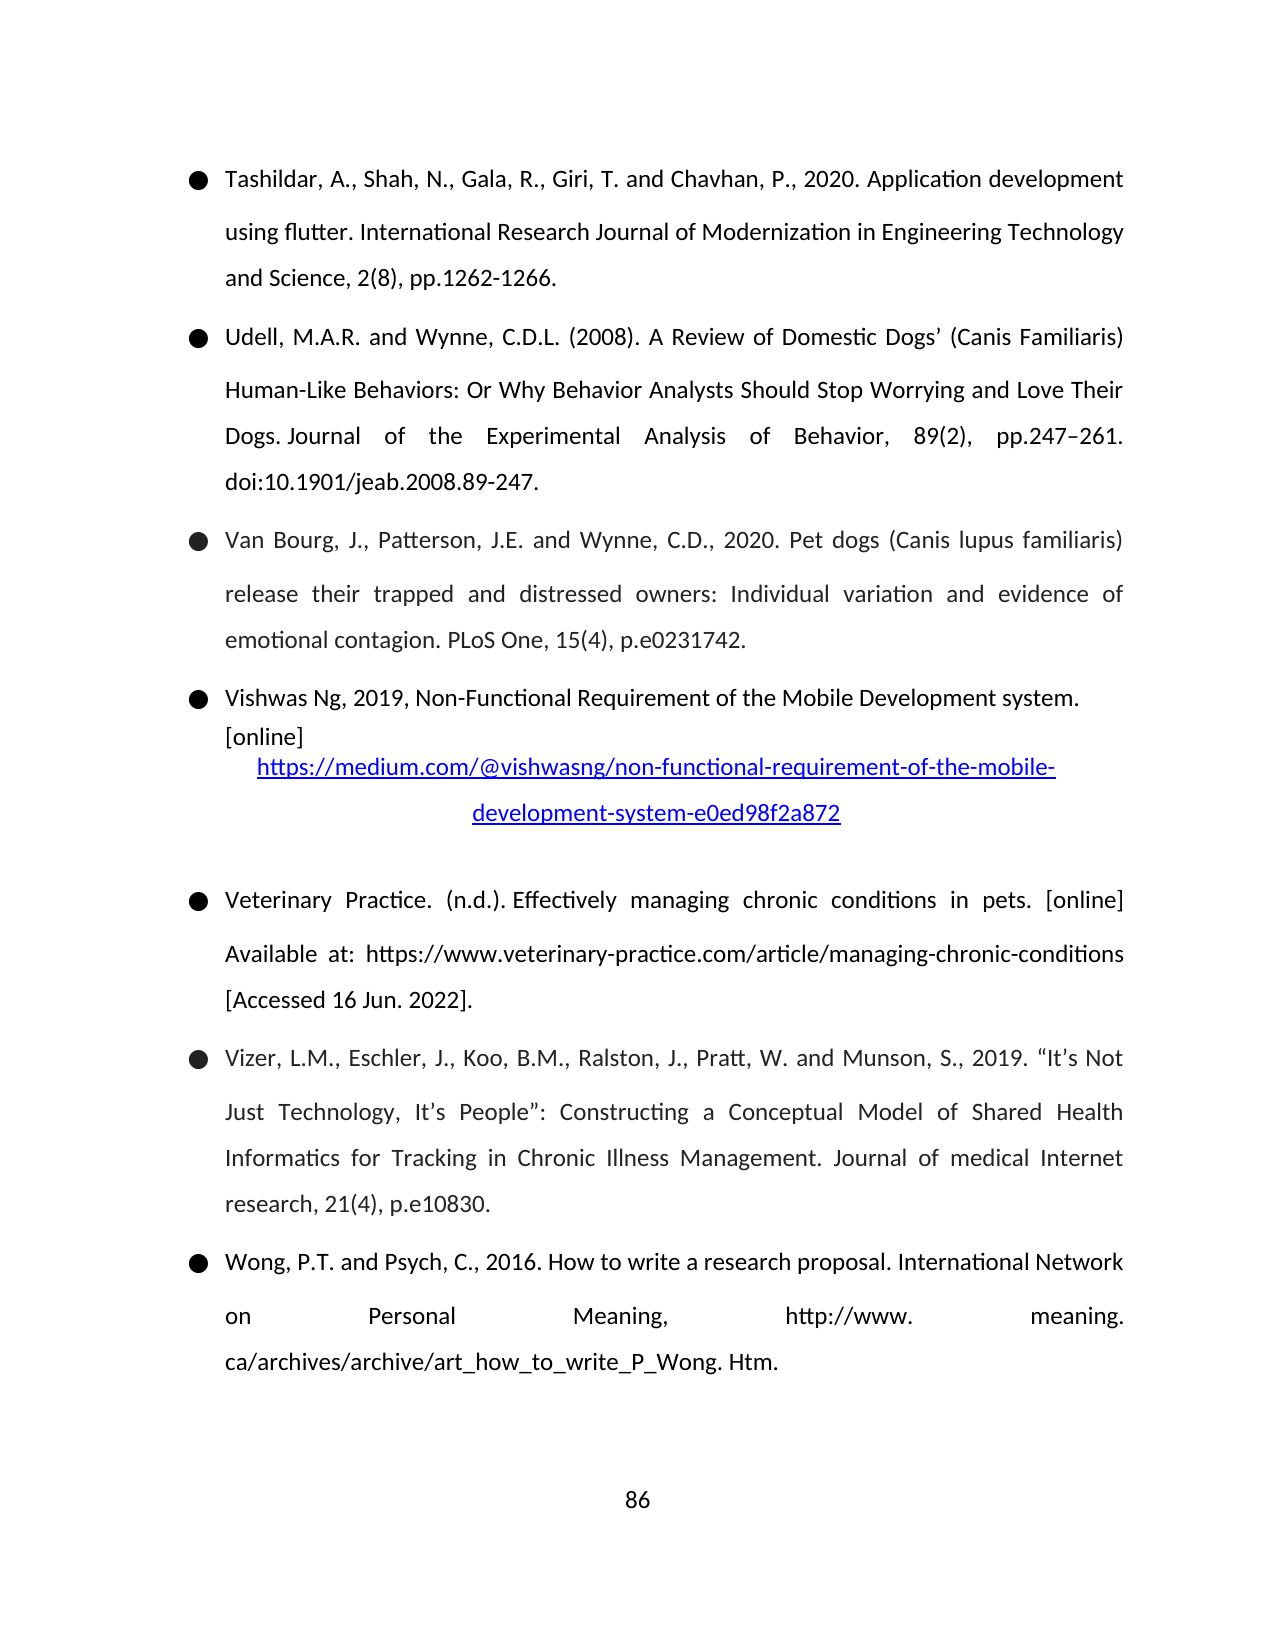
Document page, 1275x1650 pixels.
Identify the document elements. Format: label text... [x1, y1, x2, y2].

list Van Bourg, J., Patterson, J.E. and Wynne, C.D., 2020. Pet dogs (Canis lupus familiaris) release their trapped and distressed owners: Individual variation and evidence of emotional contagion. PLoS One, 15(4), p.e0231742. [187, 512, 1125, 654]
text https://medium.com/@vishwasng/non-functional-requirement-of-the-mobile- development-system-e0ed98f2a872 [187, 751, 1125, 827]
list Vishwas Ng, 2019, Non-Functional Requirement of the Mobile Development system. [online] [187, 669, 1125, 751]
list Tashildar, A., Shah, N., Gala, R., Giri, T. and Chavhan, P., 2020. Application development using flutter. International Research Journal of Modernization in Engineering Technology and Science, 2(8), pp.1262-1266. [187, 150, 1125, 293]
list Wong, P.T. and Psych, C., 2016. How to write a research proposal. International Network on Personal Meaning, http://www. meaning. ca/archives/archive/art_how_to_write_P_Wong. Htm. [187, 1233, 1125, 1376]
list ‌Veterinary Practice. (n.d.). Effectively managing chronic conditions in pets. [online] Available at: https://www.veterinary-practice.com/article/managing-chronic-conditions [Accessed 16 Jun. 2022]. [187, 872, 1125, 1014]
list Udell, M.A.R. and Wynne, C.D.L. (2008). A Review of Domestic Dogs’ (Canis Familiaris) Human-Like Behaviors: Or Why Behavior Analysts Should Stop Worrying and Love Their Dogs. Journal of the Experimental Analysis of Behavior, 89(2), pp.247–261. doi:10.1901/jeab.2008.89-247. [187, 308, 1125, 496]
list Vizer, L.M., Eschler, J., Koo, B.M., Ralston, J., Pratt, W. and Munson, S., 2019. “It’s Not Just Technology, It’s People”: Constructing a Conceptual Model of Shared Health Informatics for Tracking in Chronic Illness Management. Journal of medical Internet research, 21(4), p.e10830. [187, 1030, 1125, 1218]
